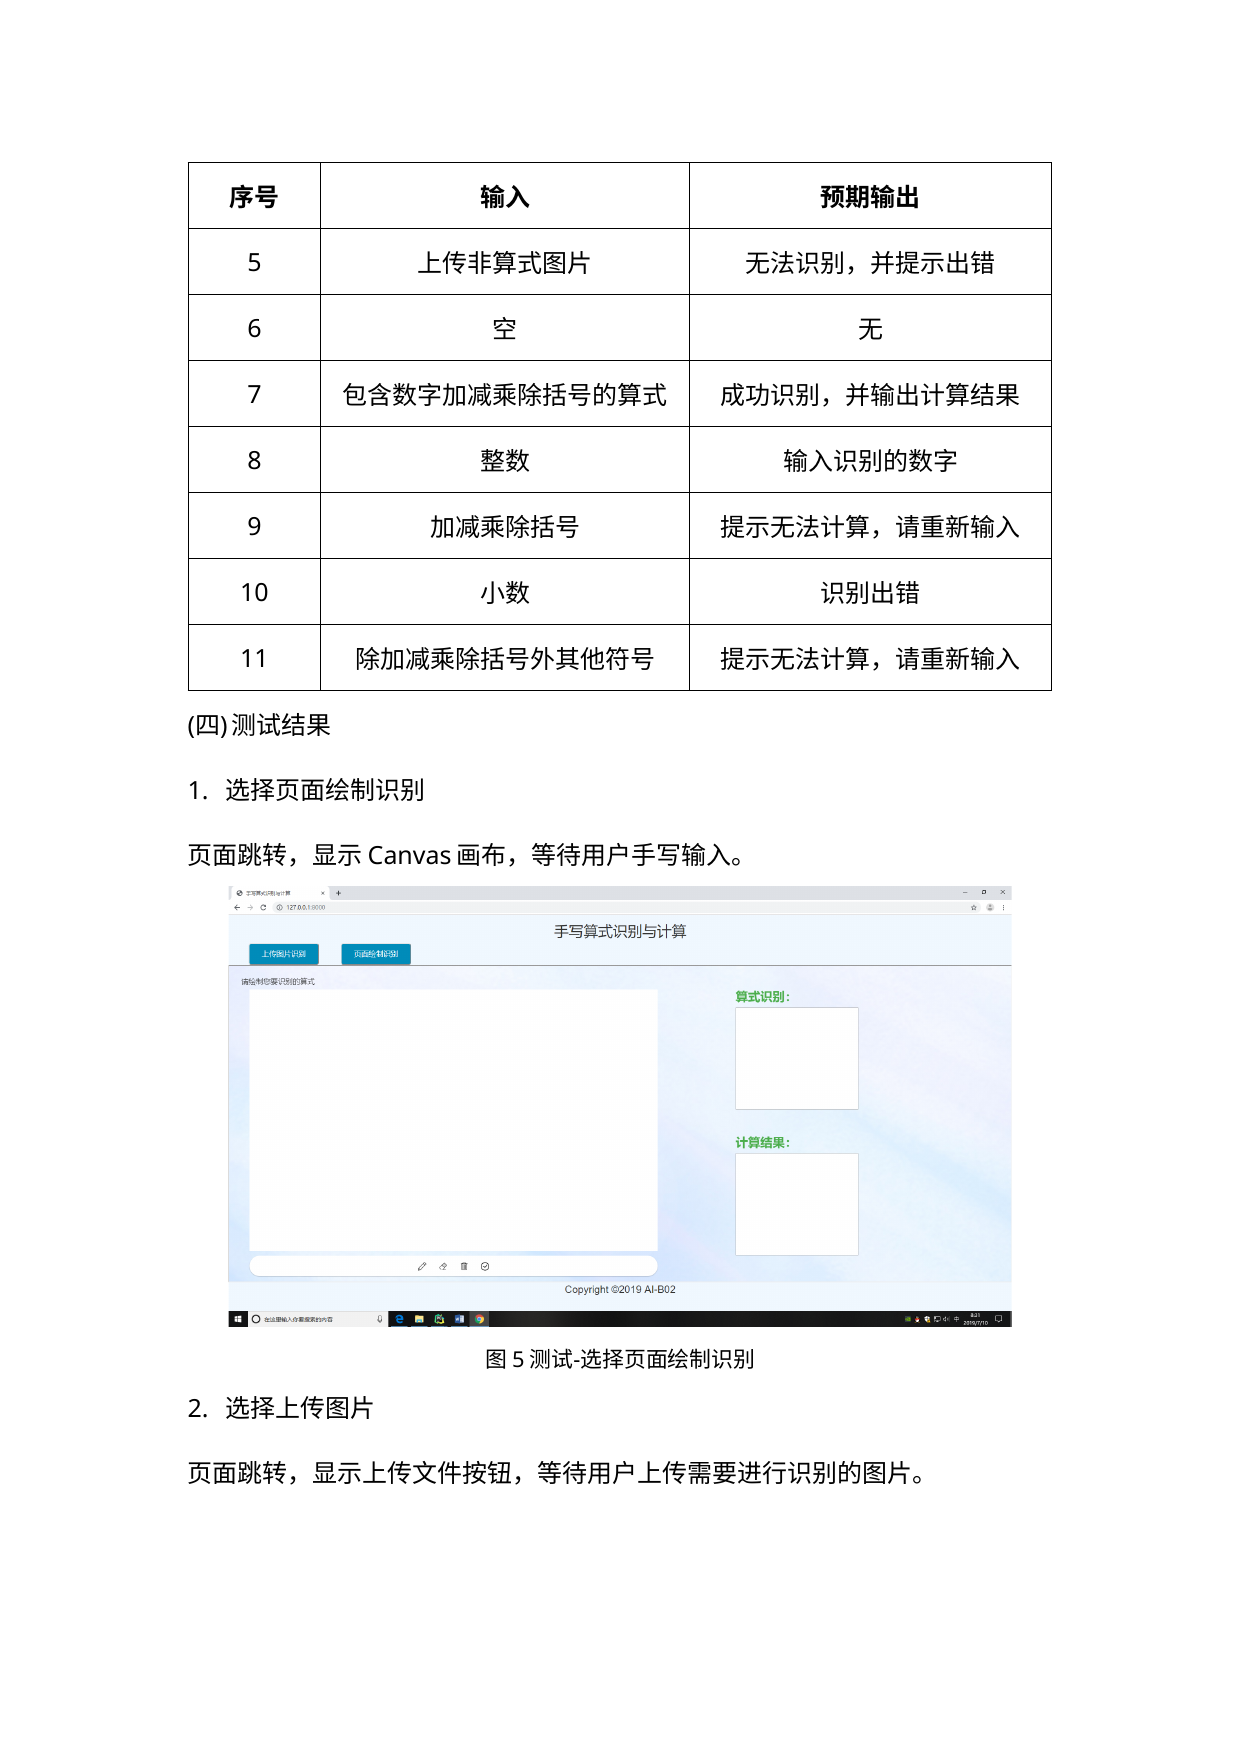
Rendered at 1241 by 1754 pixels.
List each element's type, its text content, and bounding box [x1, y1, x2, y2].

table_cell 提示无法计算，请重新输入 [690, 493, 1051, 558]
picture [228, 886, 1012, 1327]
table_cell 序号 [189, 163, 320, 228]
table_cell 上传非算式图片 [321, 229, 689, 294]
table_cell 9 [189, 493, 320, 558]
table_cell 6 [189, 295, 320, 360]
table_cell 包含数字加减乘除括号的算式 [321, 361, 689, 426]
table_cell 无 [690, 295, 1051, 360]
table_cell 5 [189, 229, 320, 294]
table_cell 10 [189, 559, 320, 624]
text 页面跳转，显示Canvas画布，等待用户手写输入。 [187, 821, 1053, 886]
table_cell 整数 [321, 427, 689, 492]
table_cell 除加减乘除括号外其他符号 [321, 625, 689, 690]
table_cell 提示无法计算，请重新输入 [690, 625, 1051, 690]
list 选择上传图片 [187, 1374, 1053, 1439]
table_cell 预期输出 [690, 163, 1051, 228]
table_cell 7 [189, 361, 320, 426]
text 页面跳转，显示上传文件按钮，等待用户上传需要进行识别的图片。 [187, 1439, 1053, 1504]
table_cell 无法识别，并提示出错 [690, 229, 1051, 294]
table_cell 输入识别的数字 [690, 427, 1051, 492]
table_cell 空 [321, 295, 689, 360]
list 测试结果 [187, 691, 1053, 756]
table_cell 成功识别，并输出计算结果 [690, 361, 1051, 426]
text 图 5 测试-选择页面绘制识别 [187, 1341, 1053, 1374]
table_cell 加减乘除括号 [321, 493, 689, 558]
table_cell 识别出错 [690, 559, 1051, 624]
table_cell 小数 [321, 559, 689, 624]
table_cell 11 [189, 625, 320, 690]
table_cell 8 [189, 427, 320, 492]
list 选择页面绘制识别 [187, 756, 1053, 821]
table_cell 输入 [321, 163, 689, 228]
